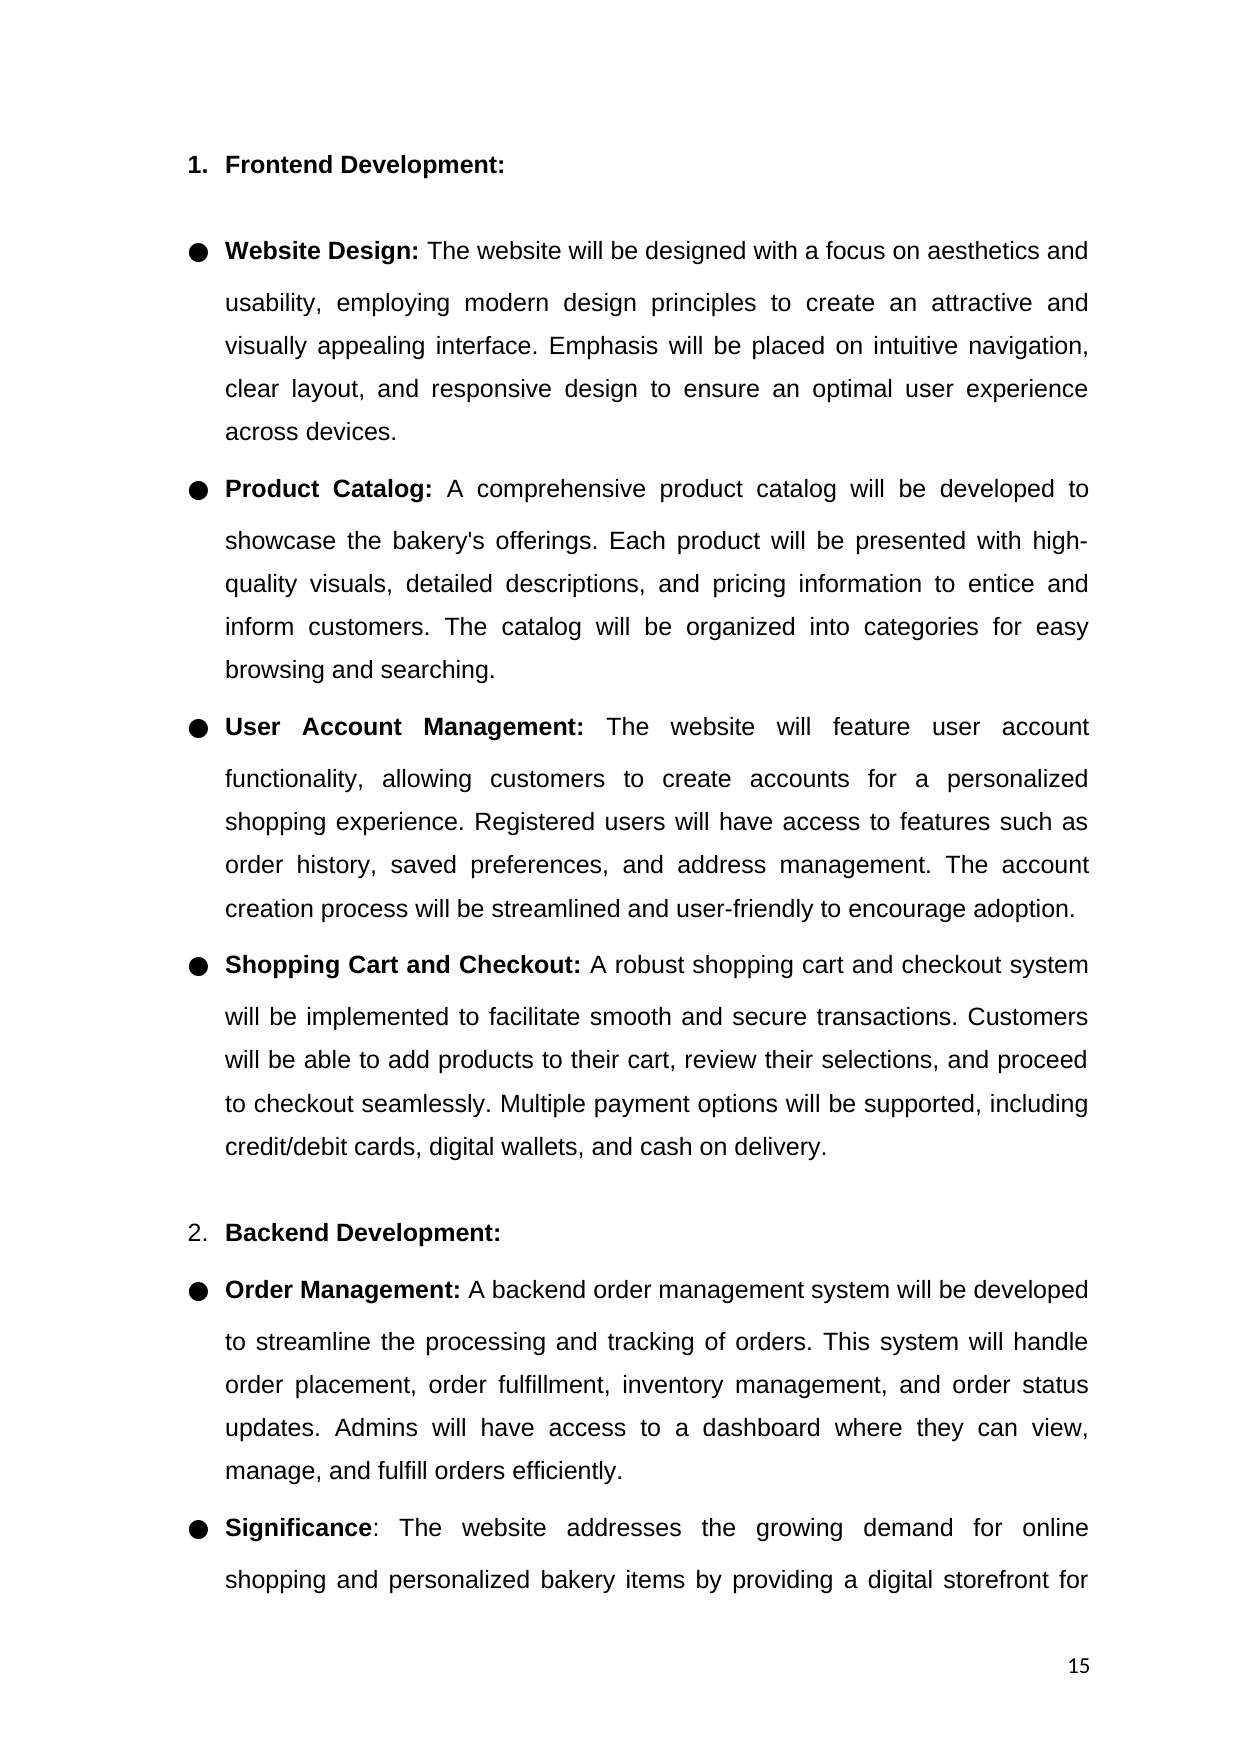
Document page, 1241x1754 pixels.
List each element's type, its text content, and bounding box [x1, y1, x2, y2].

list User Account Management: The website will feature user account functionality, allowing customers to create accounts for a personalized shopping experience. Registered users will have access to features such as order history, saved preferences, and address management. The account creation process will be streamlined and user-friendly to encourage adoption. [187, 698, 1090, 922]
subtitle Frontend Development: [187, 150, 1090, 179]
list Product Catalog: A comprehensive product catalog will be developed to showcase the bakery's offerings. Each product will be presented with high-quality visuals, detailed descriptions, and pricing information to entice and inform customers. The catalog will be organized into categories for easy browsing and searching. [187, 460, 1090, 684]
subtitle Website Design: The website will be designed with a focus on aesthetics and usability, employing modern design principles to create an attractive and visually appealing interface. Emphasis will be placed on intuitive navigation, clear layout, and responsive design to ensure an optimal user experience across devices. [187, 222, 1090, 446]
list Shopping Cart and Checkout: A robust shopping cart and checkout system will be implemented to facilitate smooth and secure transactions. Customers will be able to add products to their cart, review their selections, and proceed to checkout seamlessly. Multiple payment options will be supported, including credit/debit cards, digital wallets, and cash on delivery. [187, 937, 1090, 1160]
list Order Management: A backend order management system will be developed to streamline the processing and tracking of orders. This system will handle order placement, order fulfillment, inventory management, and order status updates. Admins will have access to a dashboard where they can view, manage, and fulfill orders efficiently. [187, 1261, 1090, 1485]
list Backend Development: [187, 1218, 1090, 1247]
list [187, 1499, 1090, 1593]
